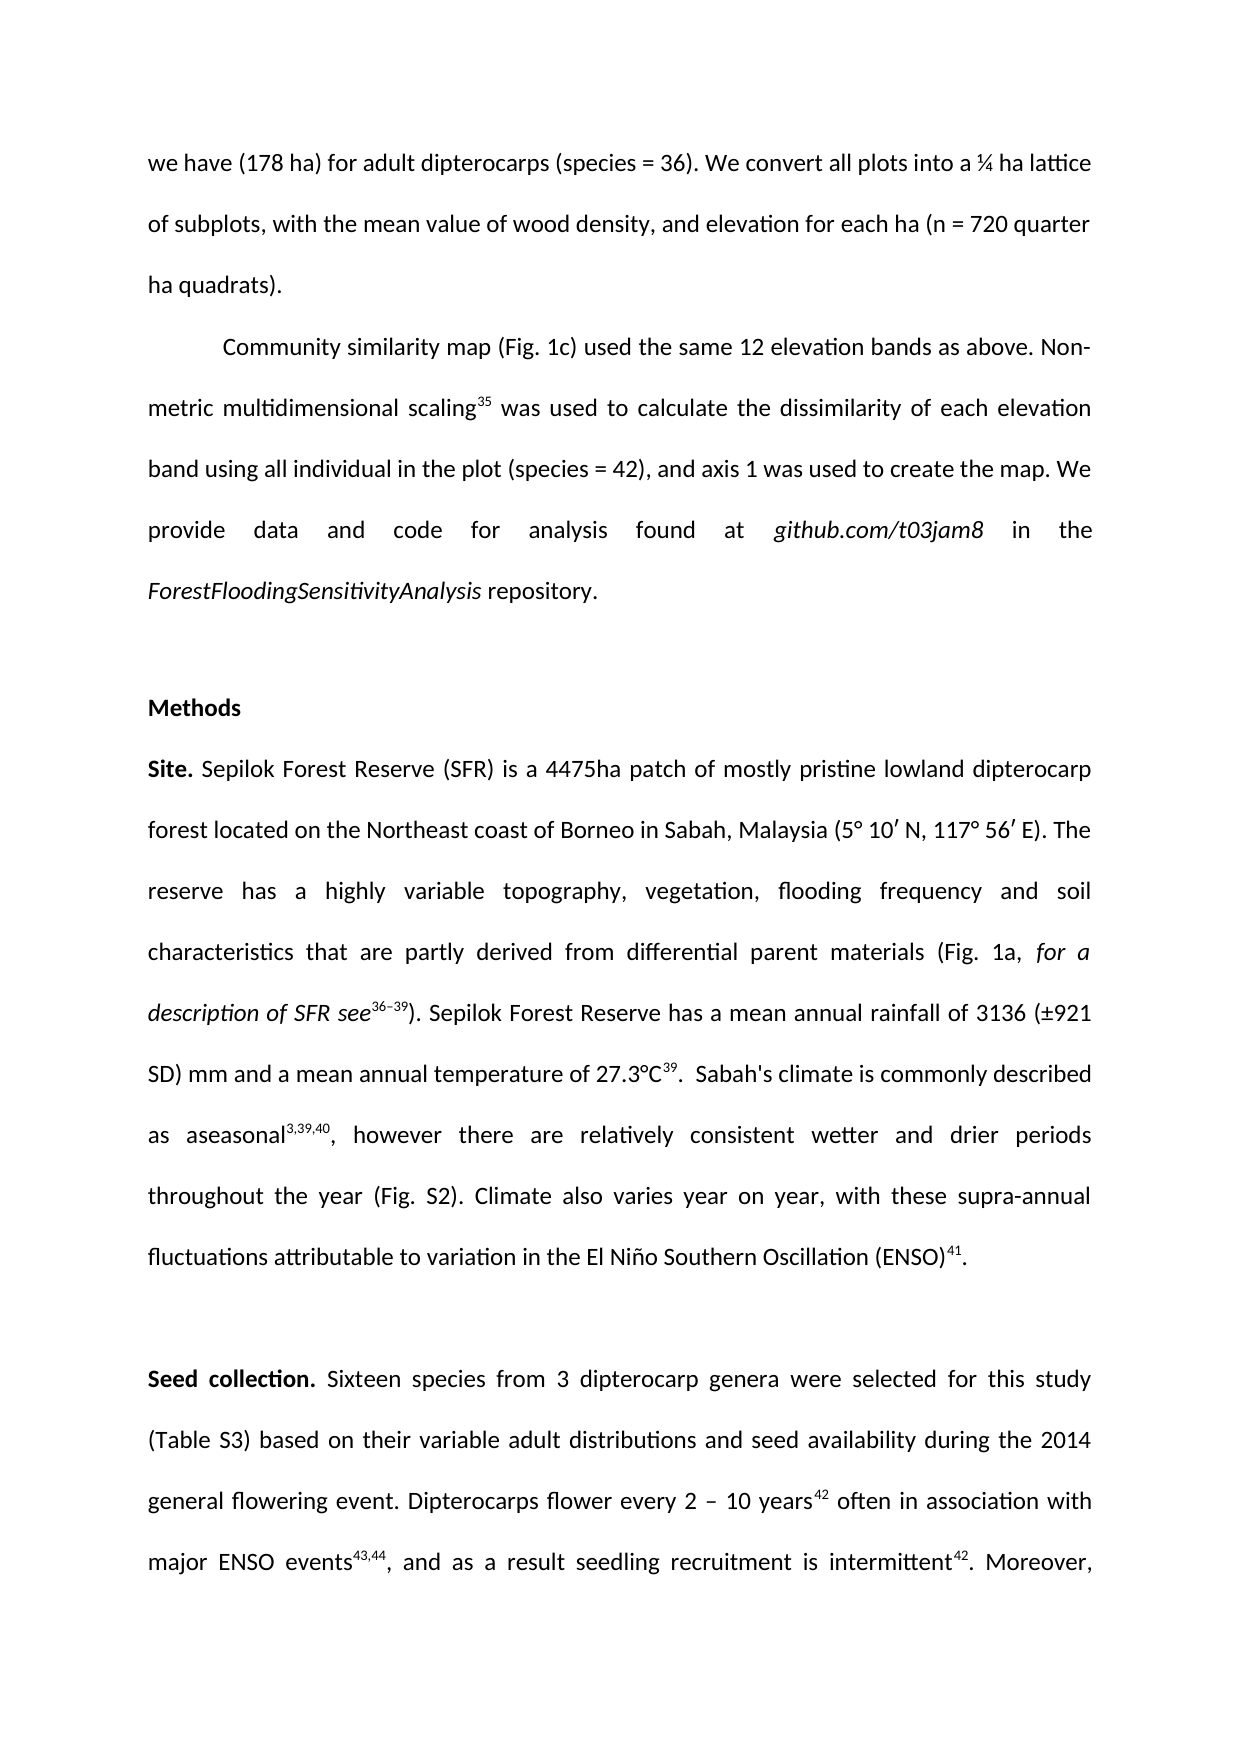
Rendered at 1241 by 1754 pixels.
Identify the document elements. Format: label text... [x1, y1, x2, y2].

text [148, 148, 1093, 300]
text Methods [148, 692, 1093, 722]
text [148, 1363, 1093, 1577]
text Site. Sepilok Forest Reserve (SFR) is a 4475ha patch of mostly pristine lowland dipterocarp forest located on the Northeast coast of Borneo in Sabah, Malaysia (5° 10ʹ N, 117° 56ʹ E). The reserve has a highly variable topography, vegetation, flooding frequency and soil characteristics that are partly derived from differential parent materials (Fig. 1a, for a description of SFR see36–39). Sepilok Forest Reserve has a mean annual rainfall of 3136 (±921 SD) mm and a mean annual temperature of 27.3°C39. Sabah's climate is commonly described as aseasonal3,39,40, however there are relatively consistent wetter and drier periods throughout the year (Fig. S2). Climate also varies year on year, with these supra-annual fluctuations attributable to variation in the El Niño Southern Oscillation (ENSO)41. [148, 753, 1093, 1272]
text Community similarity map (Fig. 1c) used the same 12 elevation bands as above. Non-metric multidimensional scaling35 was used to calculate the dissimilarity of each elevation band using all individual in the plot (species = 42), and axis 1 was used to create the map. We provide data and code for analysis found at github.com/t03jam8 in the ForestFloodingSensitivityAnalysis repository. [148, 331, 1093, 605]
